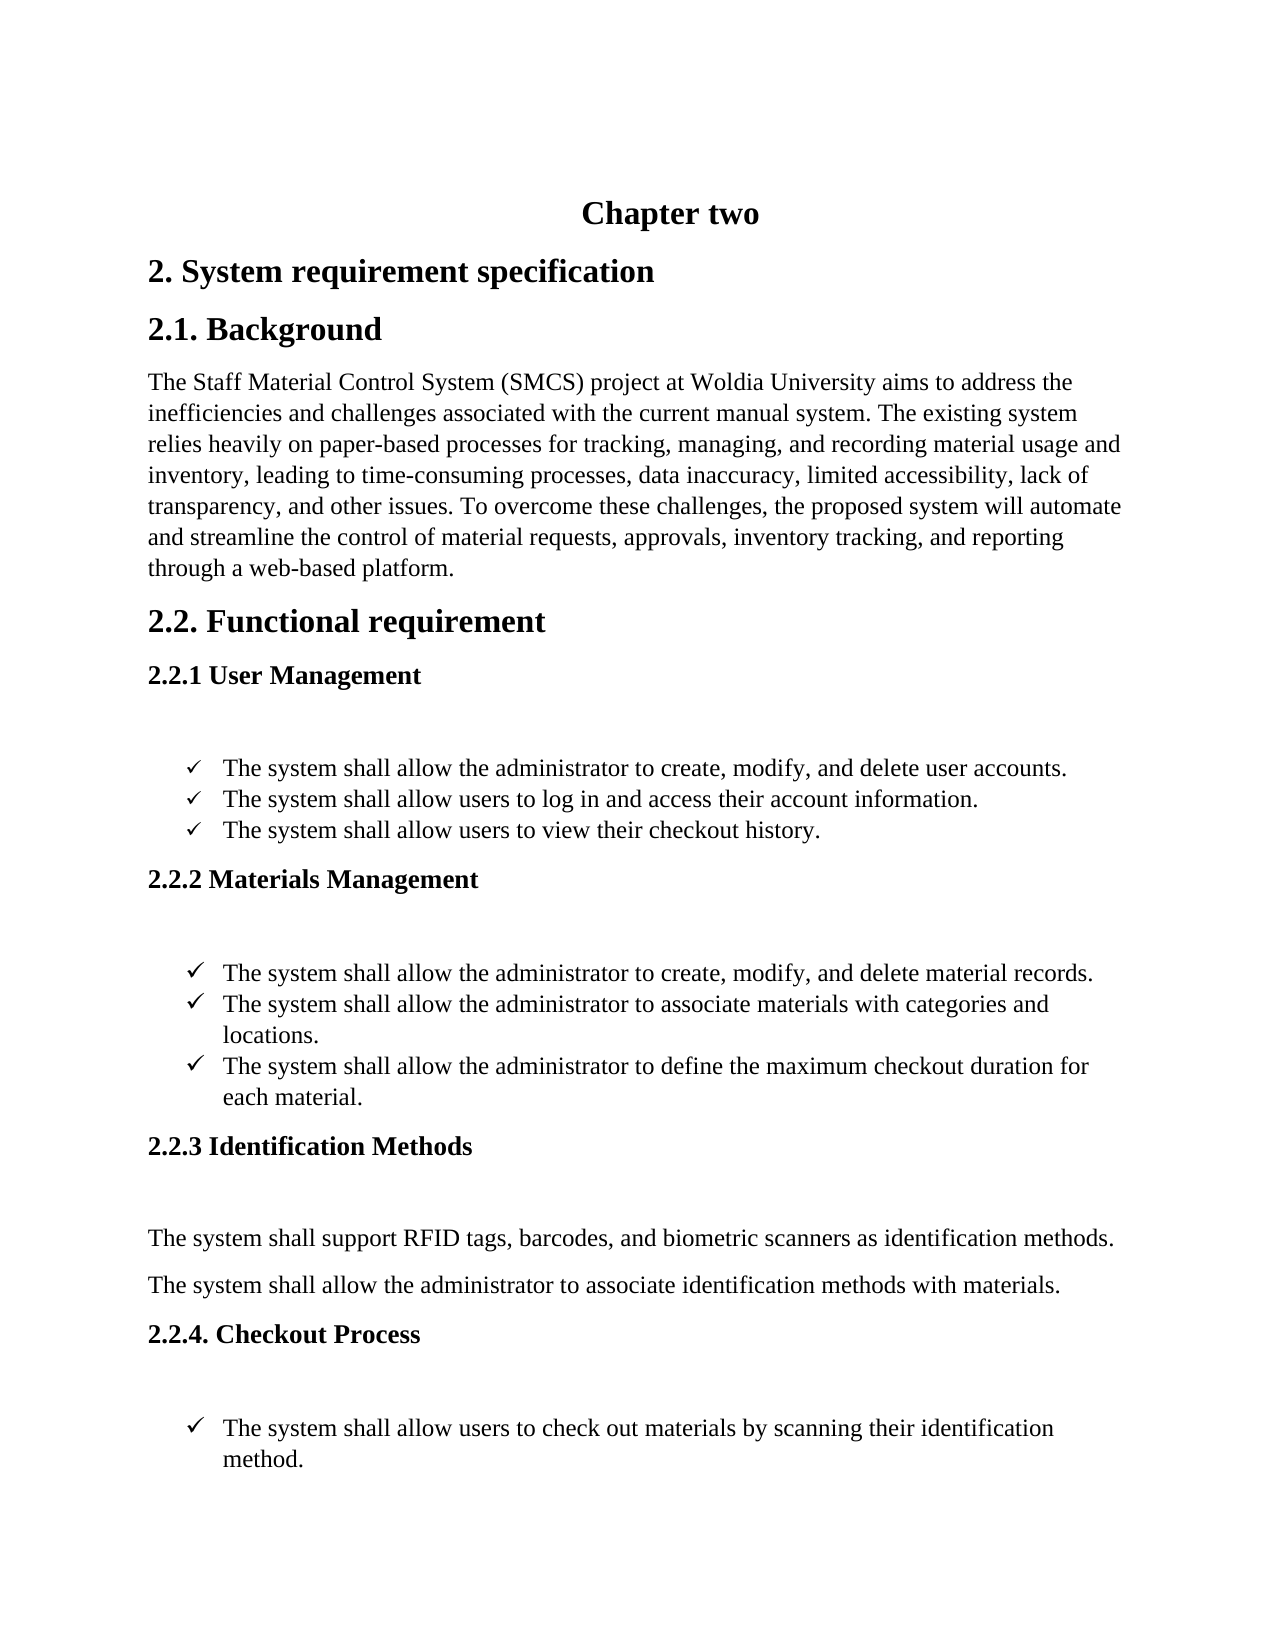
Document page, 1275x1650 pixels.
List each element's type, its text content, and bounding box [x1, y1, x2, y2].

list The system shall allow users to check out materials by scanning their identification method. [185, 1413, 1127, 1472]
list The system shall allow users to log in and access their account information. [185, 784, 1127, 813]
list The system shall allow the administrator to create, modify, and delete user accounts. [185, 753, 1127, 782]
text The system shall support RFID tags, barcodes, and biometric scanners as identification methods. [148, 1223, 1127, 1252]
subtitle 2. System requirement specification [148, 251, 1127, 289]
subtitle Chapter two [148, 193, 1127, 231]
list The system shall allow the administrator to associate materials with categories and locations. [185, 989, 1127, 1048]
subtitle 2.2.3 Identification Methods [148, 1129, 1127, 1161]
text The Staff Material Control System (SMCS) project at Woldia University aims to address the inefficiencies and challenges associated with the current manual system. The existing system relies heavily on paper-based processes for tracking, managing, and recording material usage and inventory, leading to time-consuming processes, data inaccuracy, limited accessibility, lack of transparency, and other issues. To overcome these challenges, the proposed system will automate and streamline the control of material requests, approvals, inventory tracking, and reporting through a web-based platform. [148, 367, 1127, 582]
subtitle 2.2.4. Checkout Process [148, 1318, 1127, 1349]
subtitle 2.2.1 User Management [148, 659, 1127, 690]
list The system shall allow the administrator to create, modify, and delete material records. [185, 958, 1127, 986]
subtitle 2.2.2 Materials Management [148, 863, 1127, 894]
list The system shall allow users to view their checkout history. [185, 816, 1127, 844]
subtitle 2.2. Functional requirement [148, 601, 1127, 639]
list The system shall allow the administrator to define the maximum checkout duration for each material. [185, 1051, 1127, 1111]
subtitle 2.1. Background [148, 309, 1127, 347]
text The system shall allow the administrator to associate identification methods with materials. [148, 1271, 1127, 1299]
